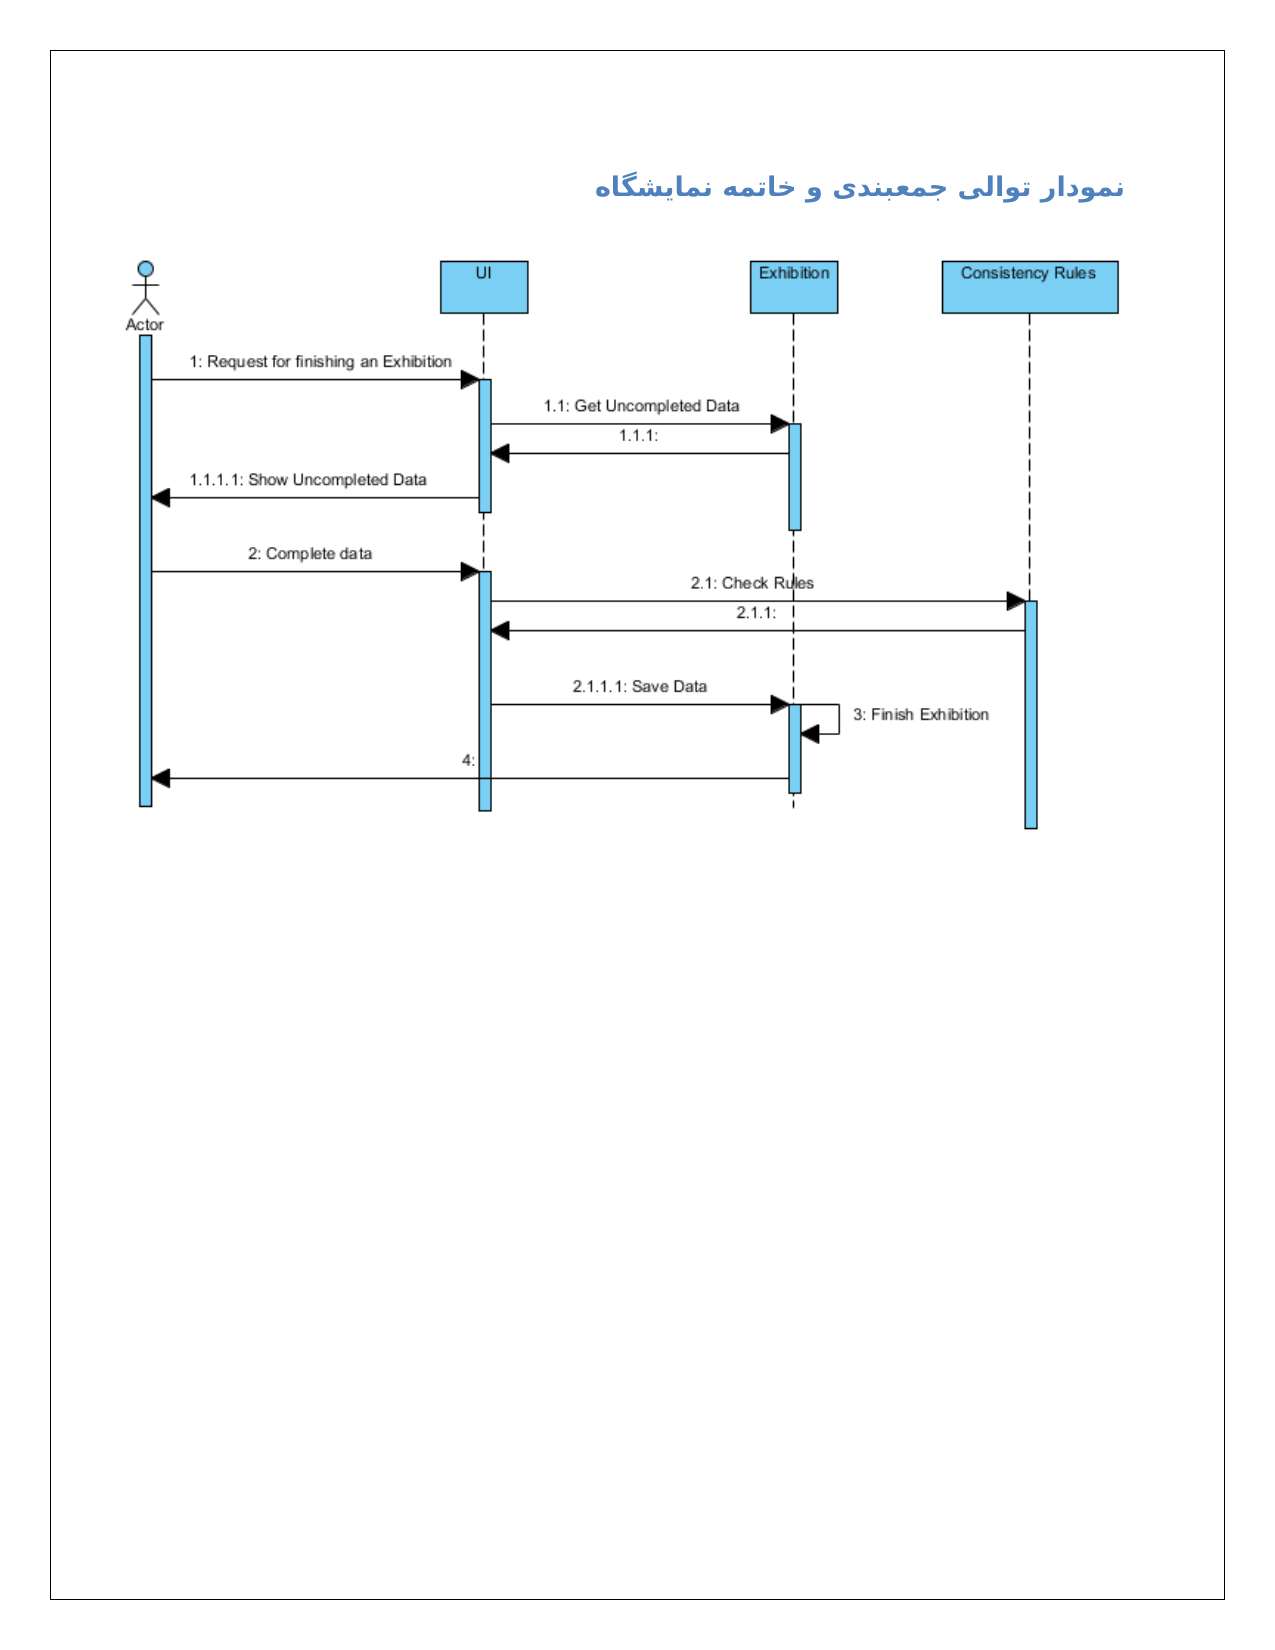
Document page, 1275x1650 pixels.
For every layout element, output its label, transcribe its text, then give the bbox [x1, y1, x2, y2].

subtitle نمودار توالی جمعبندی و خاتمه نمایشگاه [150, 171, 1125, 202]
picture [98, 258, 1125, 834]
